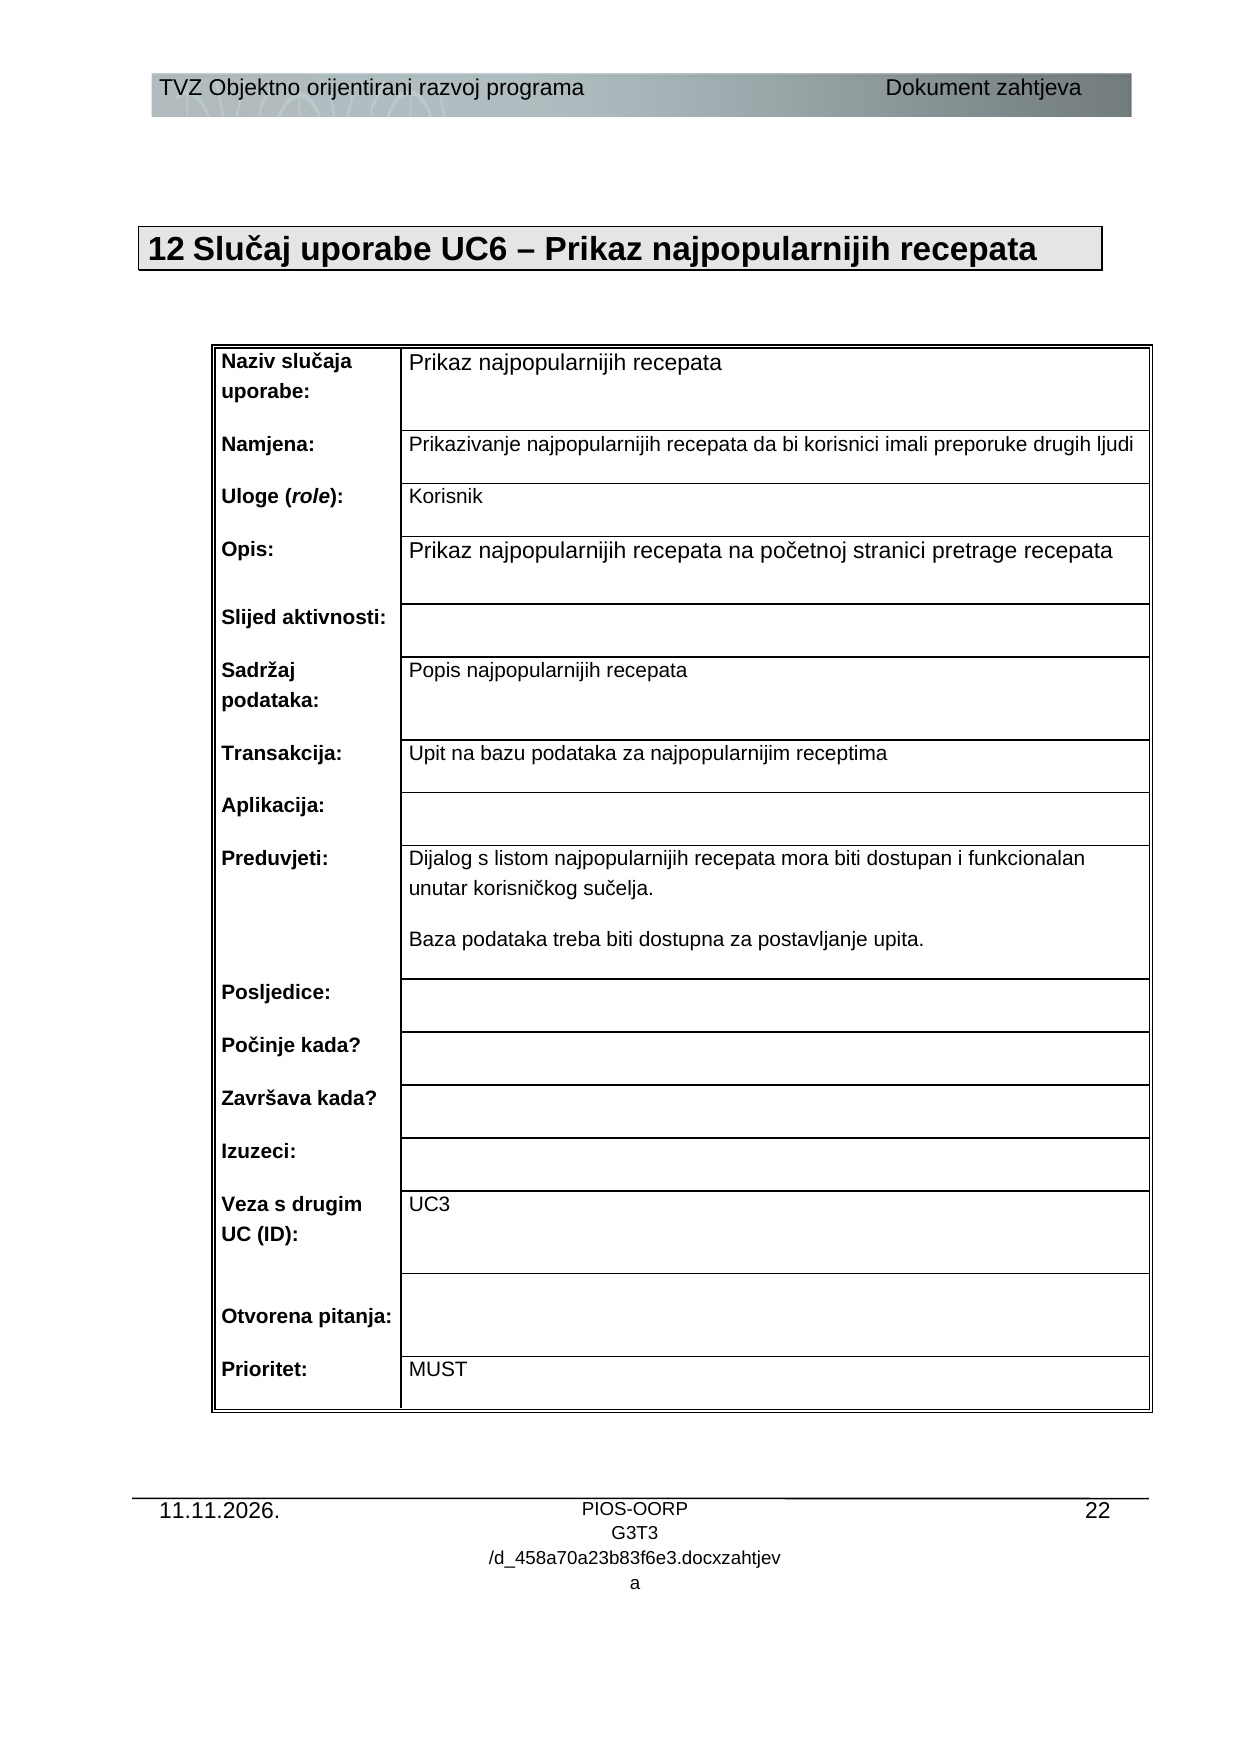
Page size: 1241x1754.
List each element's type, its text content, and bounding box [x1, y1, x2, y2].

table_cell Prikazivanje najpopularnijih recepata da bi korisnici imali preporuke drugih ljudi [402, 431, 1149, 483]
table_cell Uloge (role): [216, 483, 400, 536]
table_cell Dijalog s listom najpopularnijih recepata mora biti dostupan i funkcionalan unutar korisničkog sučelja. Baza podataka treba biti dostupna za postavljanje upita. [402, 846, 1149, 978]
table_cell [402, 1274, 1149, 1356]
table_cell Veza s drugim UC (ID): [216, 1190, 400, 1273]
table_cell Korisnik [402, 484, 1149, 536]
table_cell Sadržaj podataka: [216, 656, 400, 739]
table_cell Popis najpopularnijih recepata [402, 658, 1149, 739]
table_cell Opis: [216, 536, 400, 603]
picture [151, 73, 1132, 117]
table_cell [402, 1086, 1149, 1137]
table_cell [402, 980, 1149, 1031]
table_cell Namjena: [216, 430, 400, 483]
table_cell [402, 1033, 1149, 1084]
table_cell Posljedice: [216, 978, 400, 1031]
table_cell Izuzeci: [216, 1137, 400, 1190]
table_header Prikaz najpopularnijih recepata [402, 349, 1149, 430]
table_cell Prikaz najpopularnijih recepata na početnoj stranici pretrage recepata [402, 537, 1149, 603]
table_cell Preduvjeti: [216, 845, 400, 978]
table_cell Upit na bazu podataka za najpopularnijim receptima [402, 741, 1149, 792]
table_cell [402, 605, 1149, 656]
table_cell Transakcija: [216, 739, 400, 792]
table_cell Aplikacija: [216, 792, 400, 845]
table_cell Otvorena pitanja: [216, 1273, 400, 1356]
table_header Naziv slučaja uporabe: [216, 349, 400, 430]
table_cell Počinje kada? [216, 1031, 400, 1084]
table_cell [402, 793, 1149, 845]
table_cell MUST [402, 1357, 1149, 1408]
subtitle Slučaj uporabe UC6 – Prikaz najpopularnijih recepata [139, 227, 1101, 269]
table_cell [402, 1139, 1149, 1190]
table_cell Završava kada? [216, 1084, 400, 1137]
table_cell Slijed aktivnosti: [216, 603, 400, 656]
table_cell Prioritet: [216, 1356, 400, 1408]
table_cell UC3 [402, 1192, 1149, 1273]
